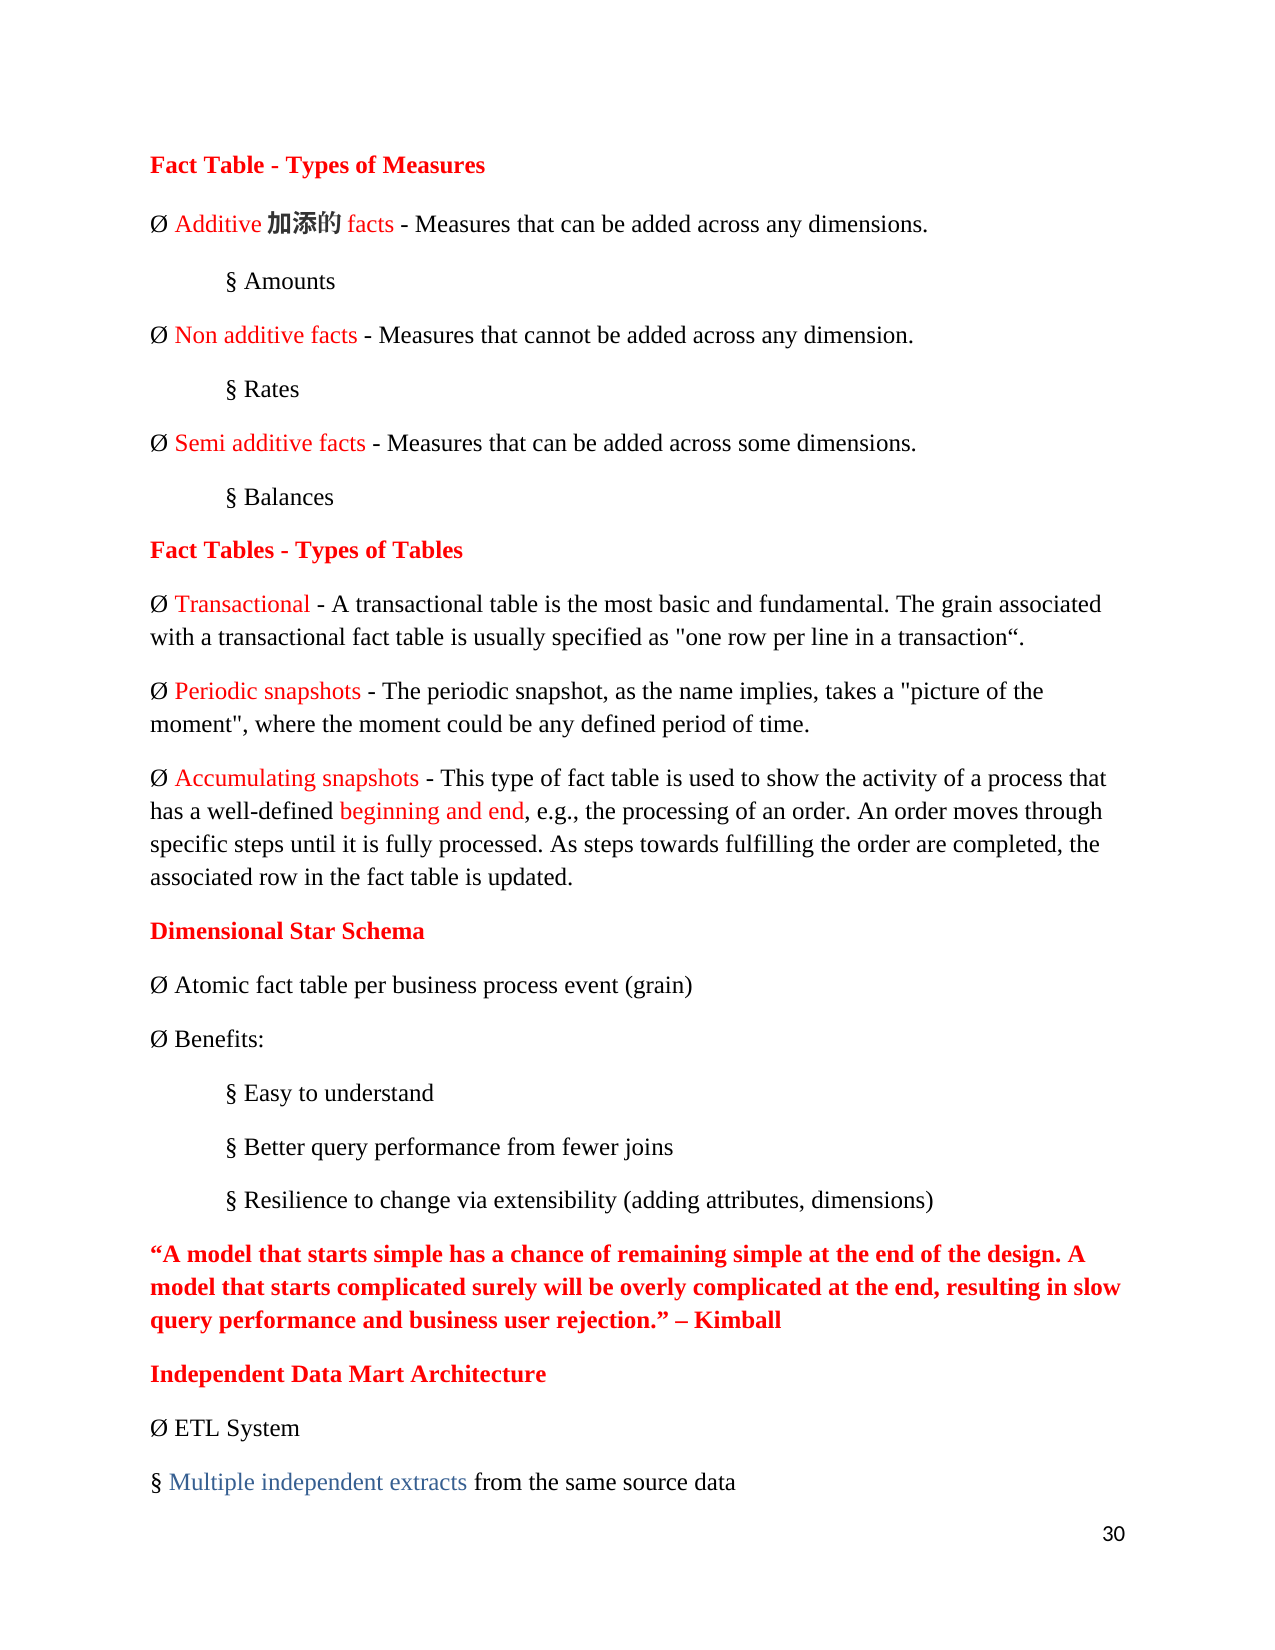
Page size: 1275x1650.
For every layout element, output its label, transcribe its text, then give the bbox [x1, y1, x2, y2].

text Ø Atomic fact table per business process event (grain) [150, 970, 1125, 999]
text § Resilience to change via extensibility (adding attributes, dimensions) [225, 1185, 1125, 1214]
text Ø Transactional - A transactional table is the most basic and fundamental. The grain associated with a transactional fact table is usually specified as "one row per line in a transaction“. [150, 589, 1125, 651]
text “A model that starts simple has a chance of remaining simple at the end of the design. A model that starts complicated surely will be overly complicated at the end, resulting in slow query performance and business user rejection.” – Kimball [150, 1239, 1125, 1334]
text Ø Additive加添的facts - Measures that can be added across any dimensions. [347, 204, 1125, 240]
text § Rates [150, 374, 1125, 403]
text Independent Data Mart Architecture [150, 1359, 1125, 1388]
text § Better query performance from fewer joins [225, 1132, 1125, 1160]
text § Amounts [150, 266, 1125, 295]
text Fact Table - Types of Measures [150, 150, 1125, 179]
text Ø Accumulating snapshots - This type of fact table is used to show the activity of a process that has a well-defined beginning and end, e.g., the processing of an order. An order moves through specific steps until it is fully processed. As steps towards fulfilling the order are completed, the associated row in the fact table is updated. [150, 763, 1125, 891]
text Ø ETL System [150, 1413, 1125, 1442]
text § Balances [150, 482, 1125, 511]
text Fact Tables - Types of Tables [150, 536, 1125, 564]
text Ø Non additive facts - Measures that cannot be added across any dimension. [150, 320, 1125, 349]
text Dimensional Star Schema [150, 916, 1125, 945]
text § Easy to understand [225, 1078, 1125, 1106]
text Ø Periodic snapshots - The periodic snapshot, as the name implies, takes a "picture of the moment", where the moment could be any defined period of time. [150, 676, 1125, 738]
text Ø Benefits: [150, 1024, 1125, 1053]
text § Multiple independent extracts from the same source data [150, 1467, 1125, 1496]
text Ø Semi additive facts - Measures that can be added across some dimensions. [150, 428, 1125, 457]
